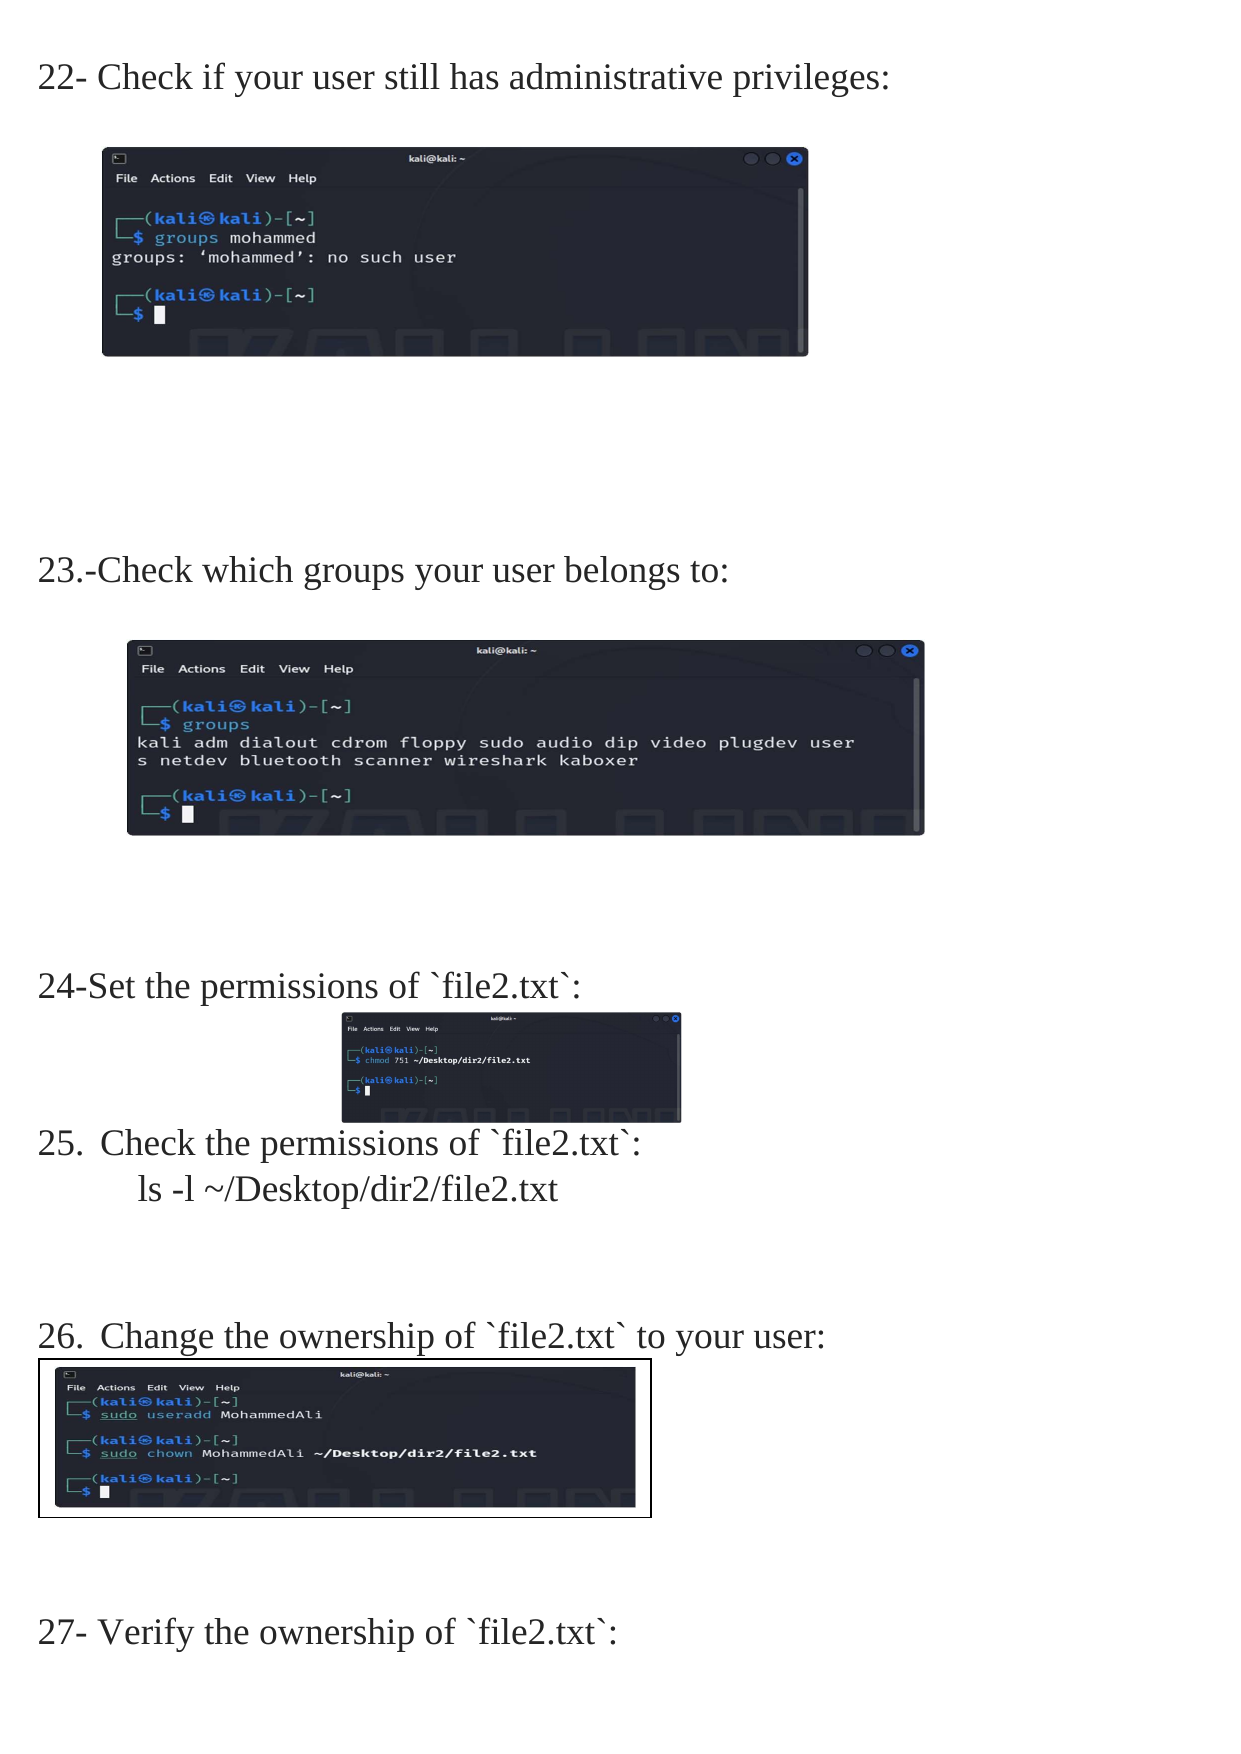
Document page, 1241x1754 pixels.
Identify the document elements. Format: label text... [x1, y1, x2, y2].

picture [54, 1366, 636, 1508]
text 22- Check if your user still has administrative privileges: [37, 54, 1199, 97]
list Check the permissions of `file2.txt`: [37, 1120, 943, 1163]
picture [101, 146, 809, 357]
text ls -l ~/Desktop/dir2/file2.txt [100, 1166, 943, 1209]
text 23.-Check which groups your user belongs to: [37, 548, 1199, 591]
picture [341, 1012, 682, 1123]
text 24-Set the permissions of `file2.txt`: [37, 963, 1199, 1006]
list Change the ownership of `file2.txt` to your user: [37, 1313, 943, 1356]
picture [126, 639, 925, 836]
text 27- Verify the ownership of `file2.txt`: [37, 1609, 1199, 1653]
